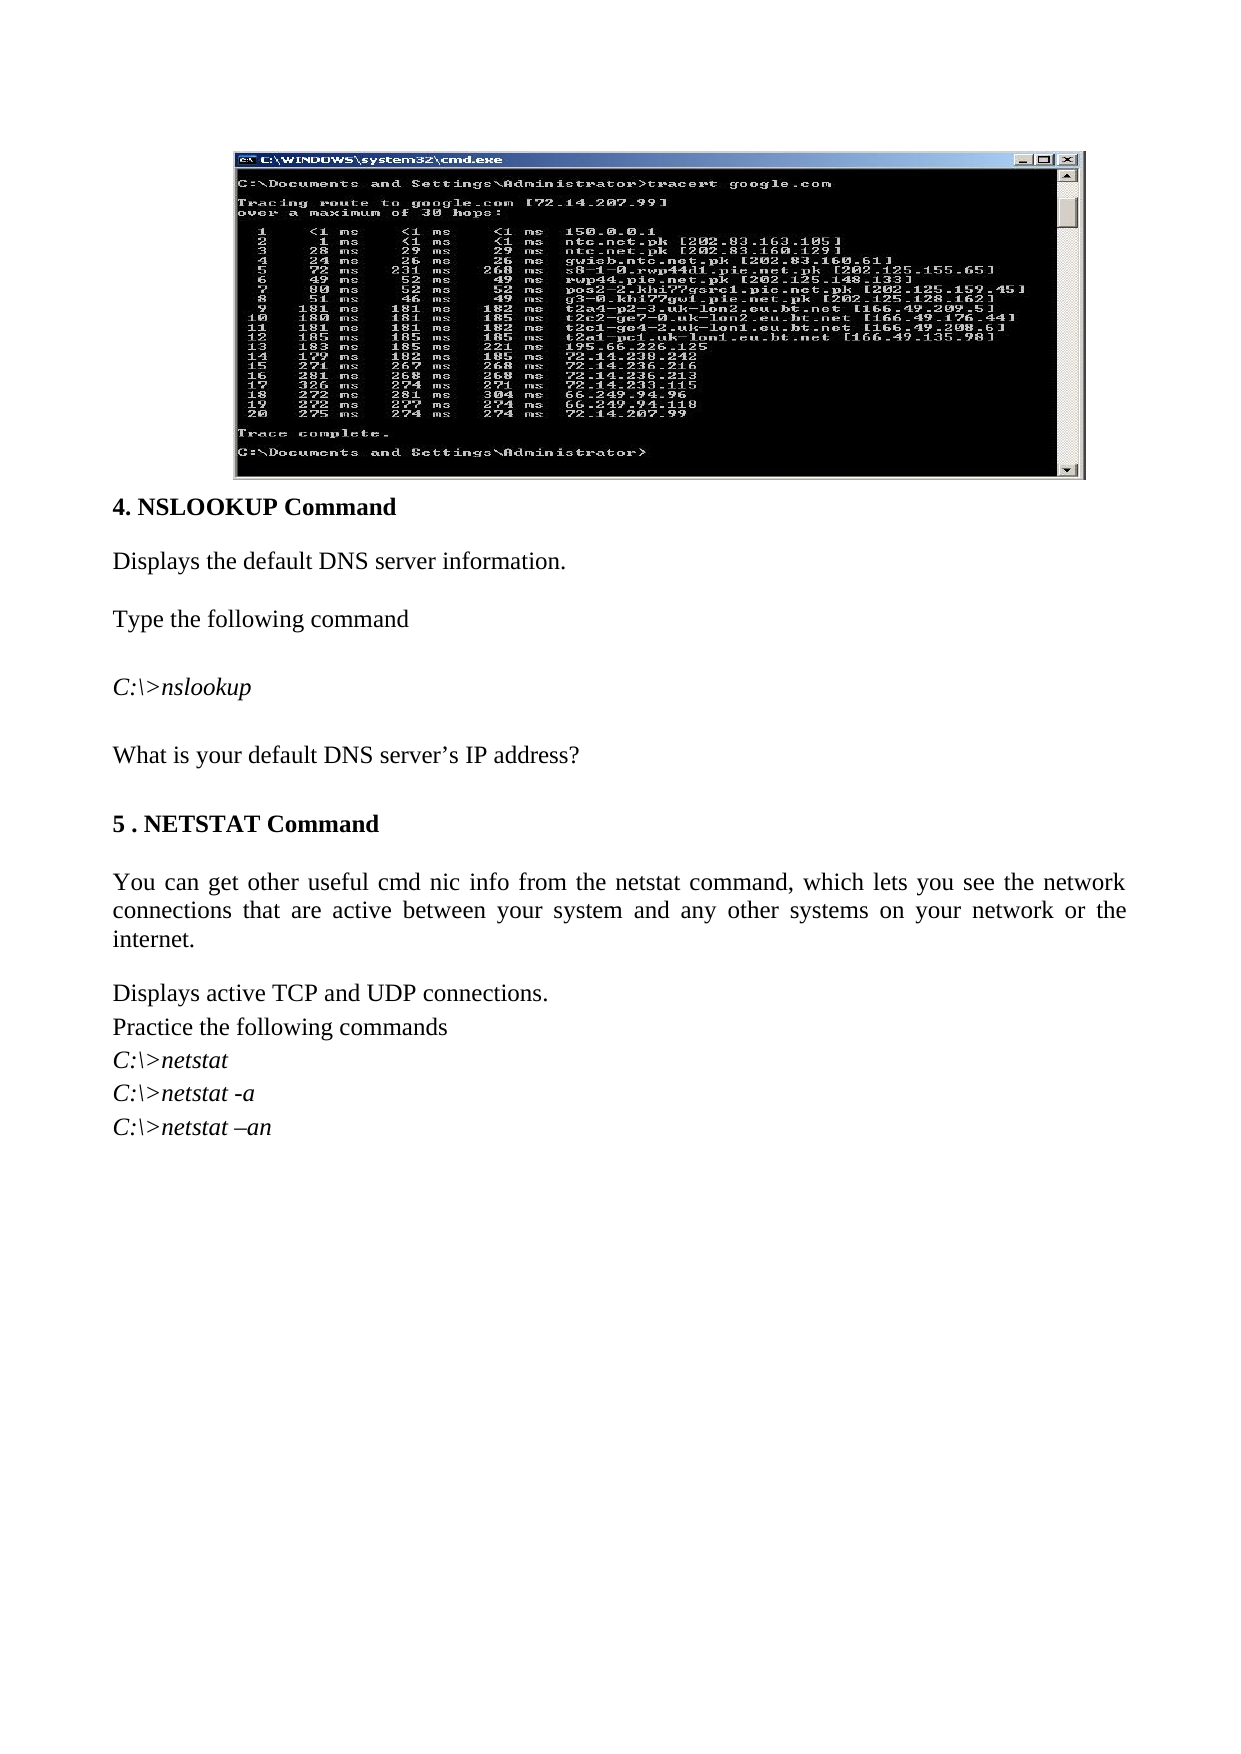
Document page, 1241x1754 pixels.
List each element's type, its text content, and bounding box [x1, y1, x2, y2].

text Displays active TCP and UDP connections. [112, 978, 1128, 1007]
text Practice the following commands [112, 1012, 1128, 1040]
text C:\>netstat [112, 1045, 1128, 1074]
text C:\>netstat –an [112, 1112, 1128, 1140]
picture [232, 151, 1086, 480]
text Displays the default DNS server information. [112, 546, 1128, 575]
text 4. NSLOOKUP Command [112, 492, 1128, 521]
text C:\>netstat -a [112, 1078, 1128, 1107]
text C:\>nslookup [112, 672, 1128, 701]
text You can get other useful cmd nic info from the netstat command, which lets you see the network connections that are active between your system and any other systems on your network or the internet. [112, 867, 1128, 953]
text Type the following command [112, 604, 1128, 632]
text What is your default DNS server’s IP address? [112, 741, 1128, 769]
text 5 . NETSTAT Command [112, 809, 1128, 838]
